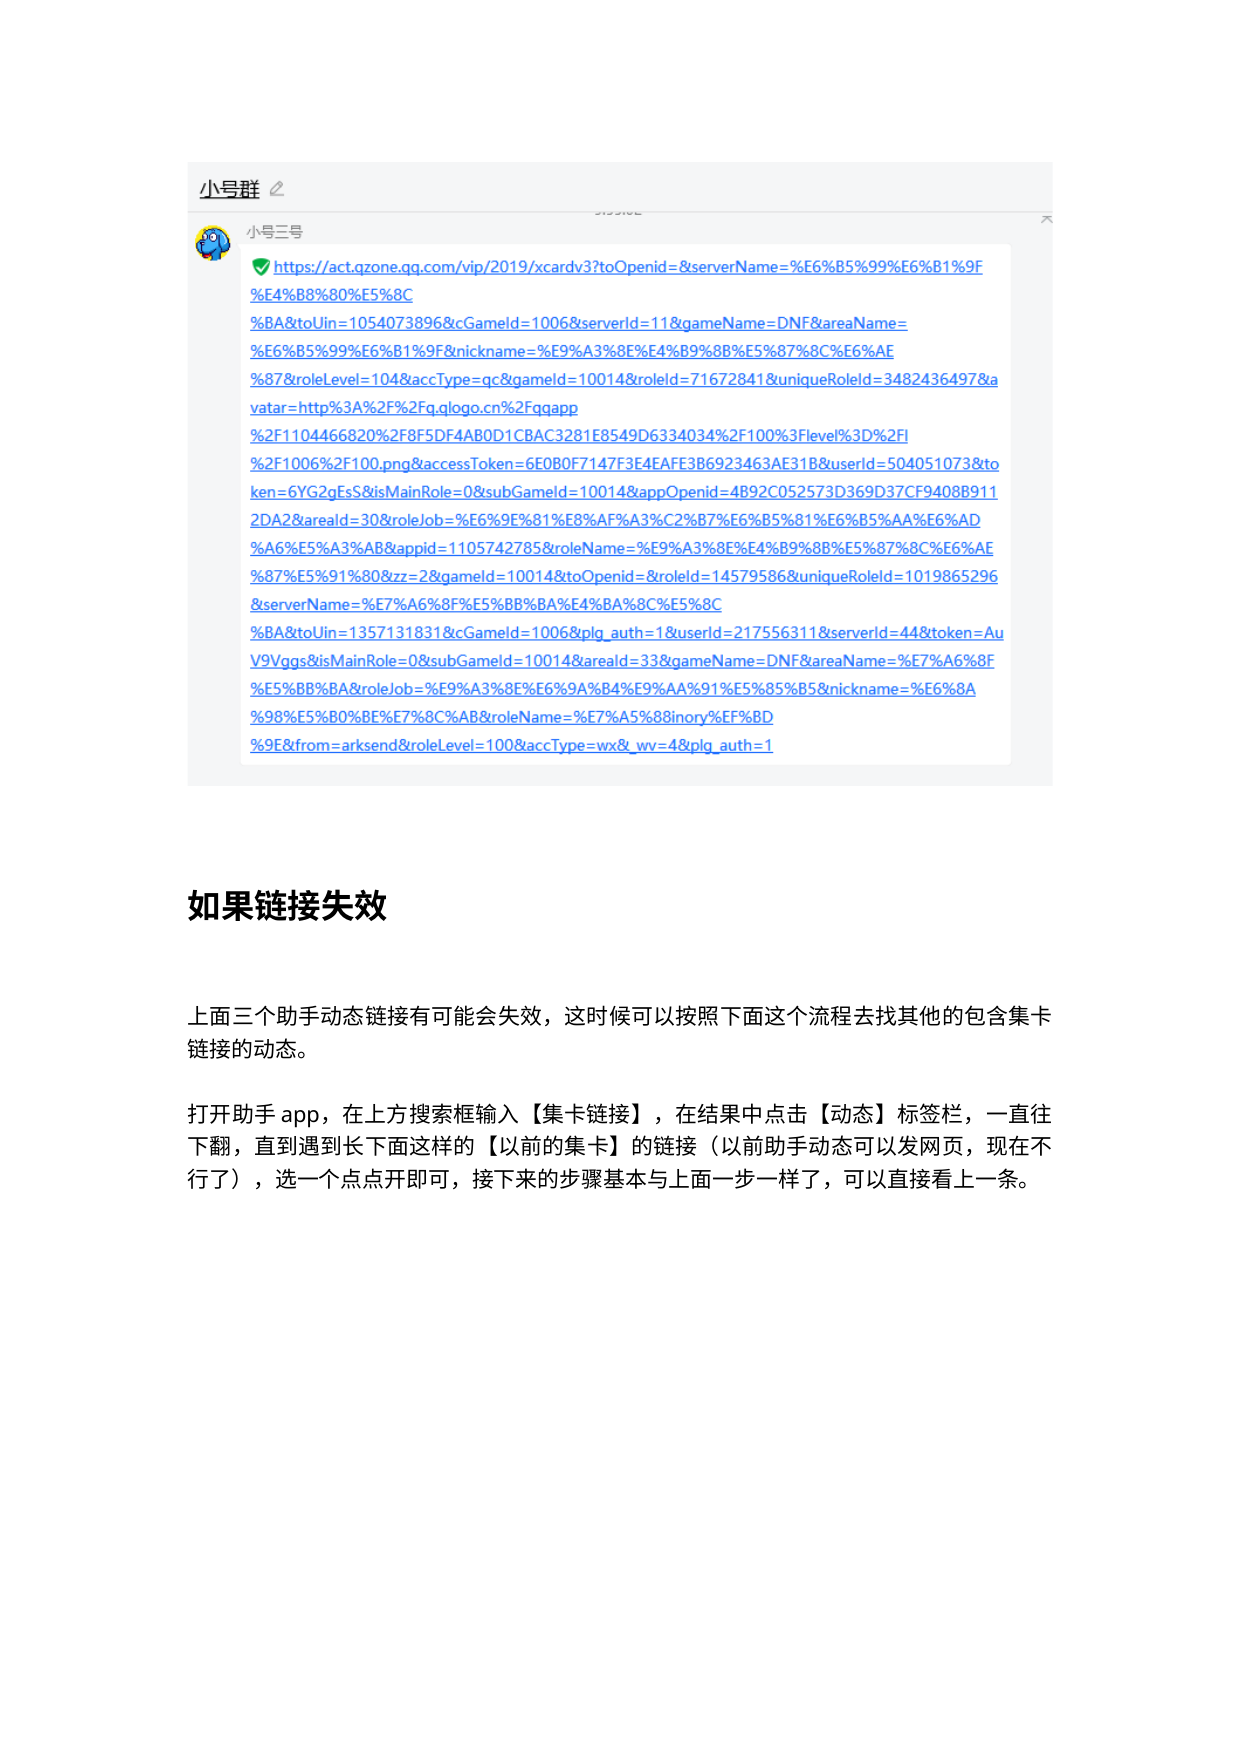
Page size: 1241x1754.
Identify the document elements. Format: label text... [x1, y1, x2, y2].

text 上面三个助手动态链接有可能会失效，这时候可以按照下面这个流程去找其他的包含集卡链接的动态。 [187, 999, 1053, 1064]
picture [187, 162, 1053, 786]
subtitle 如果链接失效 [187, 872, 1053, 937]
text 打开助手app，在上方搜索框输入【集卡链接】，在结果中点击【动态】标签栏，一直往下翻，直到遇到长下面这样的【以前的集卡】的链接（以前助手动态可以发网页，现在不行了），选一个点点开即可，接下来的步骤基本与上面一步一样了，可以直接看上一条。 [187, 1096, 1053, 1194]
